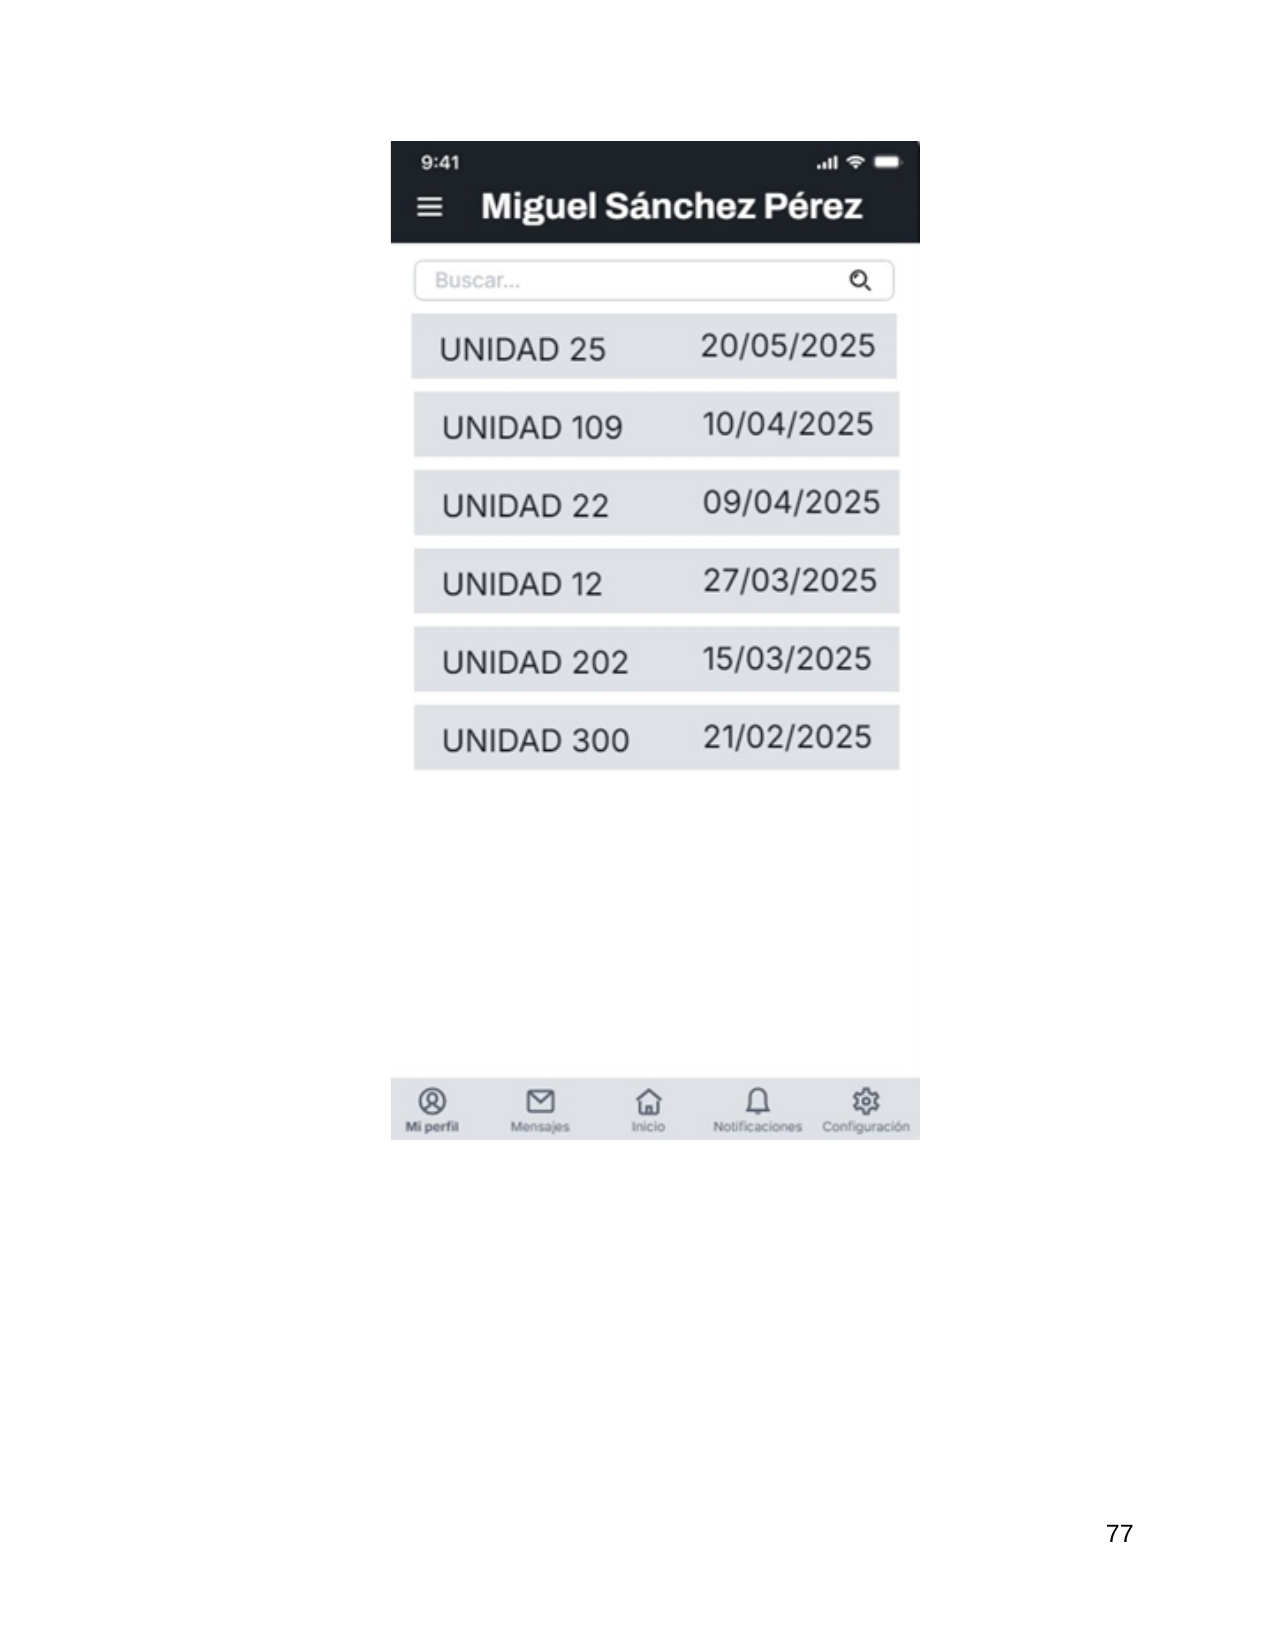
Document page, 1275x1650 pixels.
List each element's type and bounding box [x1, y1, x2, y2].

picture [390, 141, 920, 1140]
